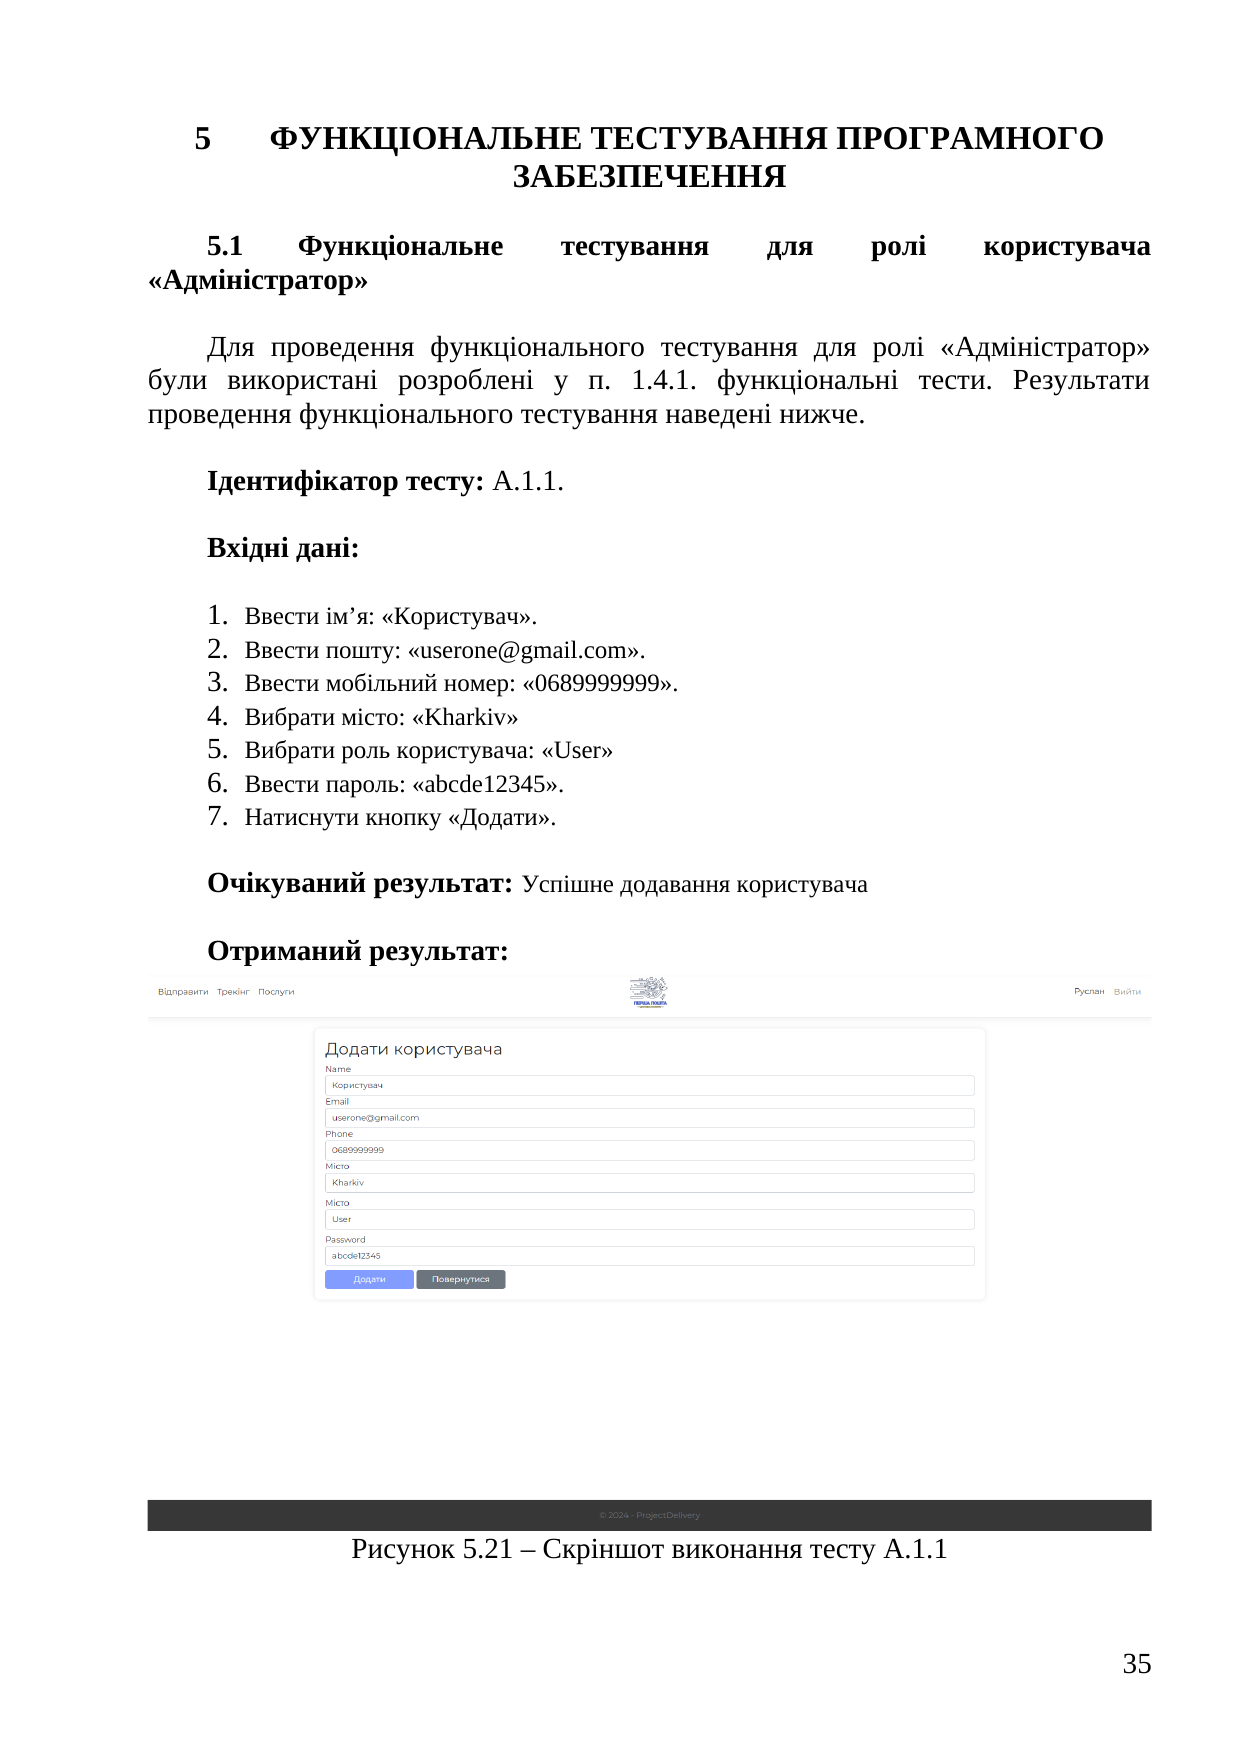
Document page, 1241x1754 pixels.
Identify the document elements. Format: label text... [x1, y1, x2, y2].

list Ввести ім’я: «Користувач». [207, 597, 1152, 631]
subtitle Функціональне тестування для ролі користувача «Адміністратор» [148, 228, 1152, 295]
list Ввести мобільний номер: «0689999999». [207, 664, 1152, 698]
list Ввести пароль: «abcde12345». [207, 765, 1152, 798]
text Отриманий результат: [148, 933, 1152, 966]
text Очікуваний результат: Успішне додавання користувача [148, 866, 1152, 899]
text Ідентифікатор тесту: А.1.1. [148, 463, 1152, 497]
picture [147, 966, 1152, 1531]
list Вибрати місто: «Kharkiv» [207, 698, 1152, 731]
text Вхідні дані: [148, 530, 1152, 564]
subtitle ФУНКЦІОНАЛЬНЕ ТЕСТУВАННЯ ПРОГРАМНОГО ЗАБЕЗПЕЧЕННЯ [148, 118, 1152, 195]
list Вибрати роль користувача: «User» [207, 731, 1152, 765]
text Для проведення функціонального тестування для ролі «Адміністратор» були використані розроблені у п. 1.4.1. функціональні тести. Результати проведення функціонального тестування наведені нижче. [148, 329, 1152, 429]
list Ввести пошту: «userone@gmail.com». [207, 631, 1152, 664]
list Натиснути кнопку «Додати». [207, 798, 1152, 832]
